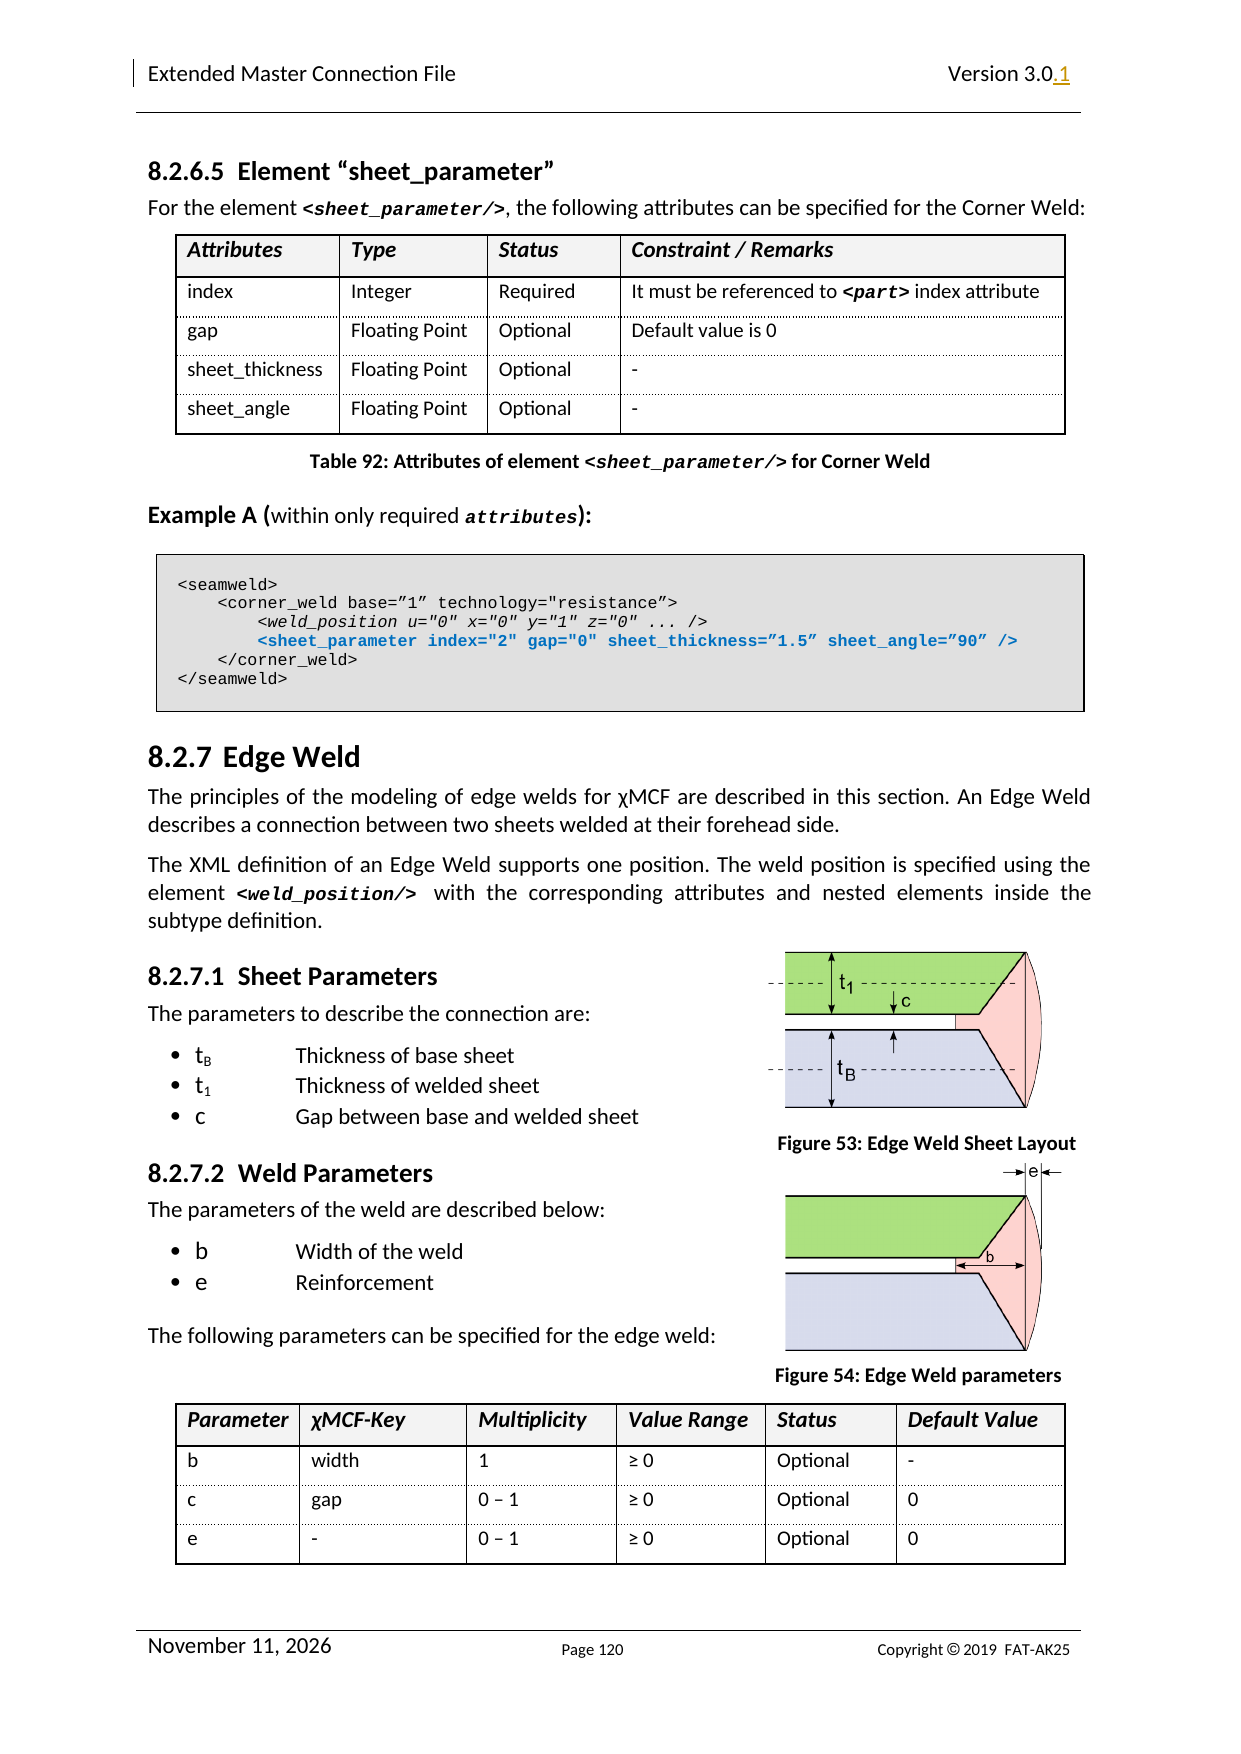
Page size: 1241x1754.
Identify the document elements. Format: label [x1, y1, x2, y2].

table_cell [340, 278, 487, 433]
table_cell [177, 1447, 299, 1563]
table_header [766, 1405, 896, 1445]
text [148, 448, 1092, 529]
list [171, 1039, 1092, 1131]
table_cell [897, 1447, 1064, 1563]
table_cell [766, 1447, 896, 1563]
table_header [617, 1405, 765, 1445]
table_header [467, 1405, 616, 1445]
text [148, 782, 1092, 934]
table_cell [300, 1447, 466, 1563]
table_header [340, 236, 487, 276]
picture [785, 1223, 1062, 1236]
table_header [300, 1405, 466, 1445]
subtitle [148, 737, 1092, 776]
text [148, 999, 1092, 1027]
picture [768, 992, 1062, 999]
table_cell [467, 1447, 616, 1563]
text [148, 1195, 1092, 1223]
picture [785, 1297, 1062, 1322]
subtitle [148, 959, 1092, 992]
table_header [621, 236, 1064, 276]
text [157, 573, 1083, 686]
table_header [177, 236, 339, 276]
picture [768, 941, 1062, 959]
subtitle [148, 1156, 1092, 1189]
picture [768, 1027, 1062, 1039]
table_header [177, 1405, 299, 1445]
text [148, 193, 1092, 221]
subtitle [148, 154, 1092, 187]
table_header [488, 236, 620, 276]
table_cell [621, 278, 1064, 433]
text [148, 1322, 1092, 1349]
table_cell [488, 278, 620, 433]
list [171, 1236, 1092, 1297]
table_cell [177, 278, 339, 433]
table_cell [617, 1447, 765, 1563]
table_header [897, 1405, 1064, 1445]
picture [785, 1189, 1062, 1195]
